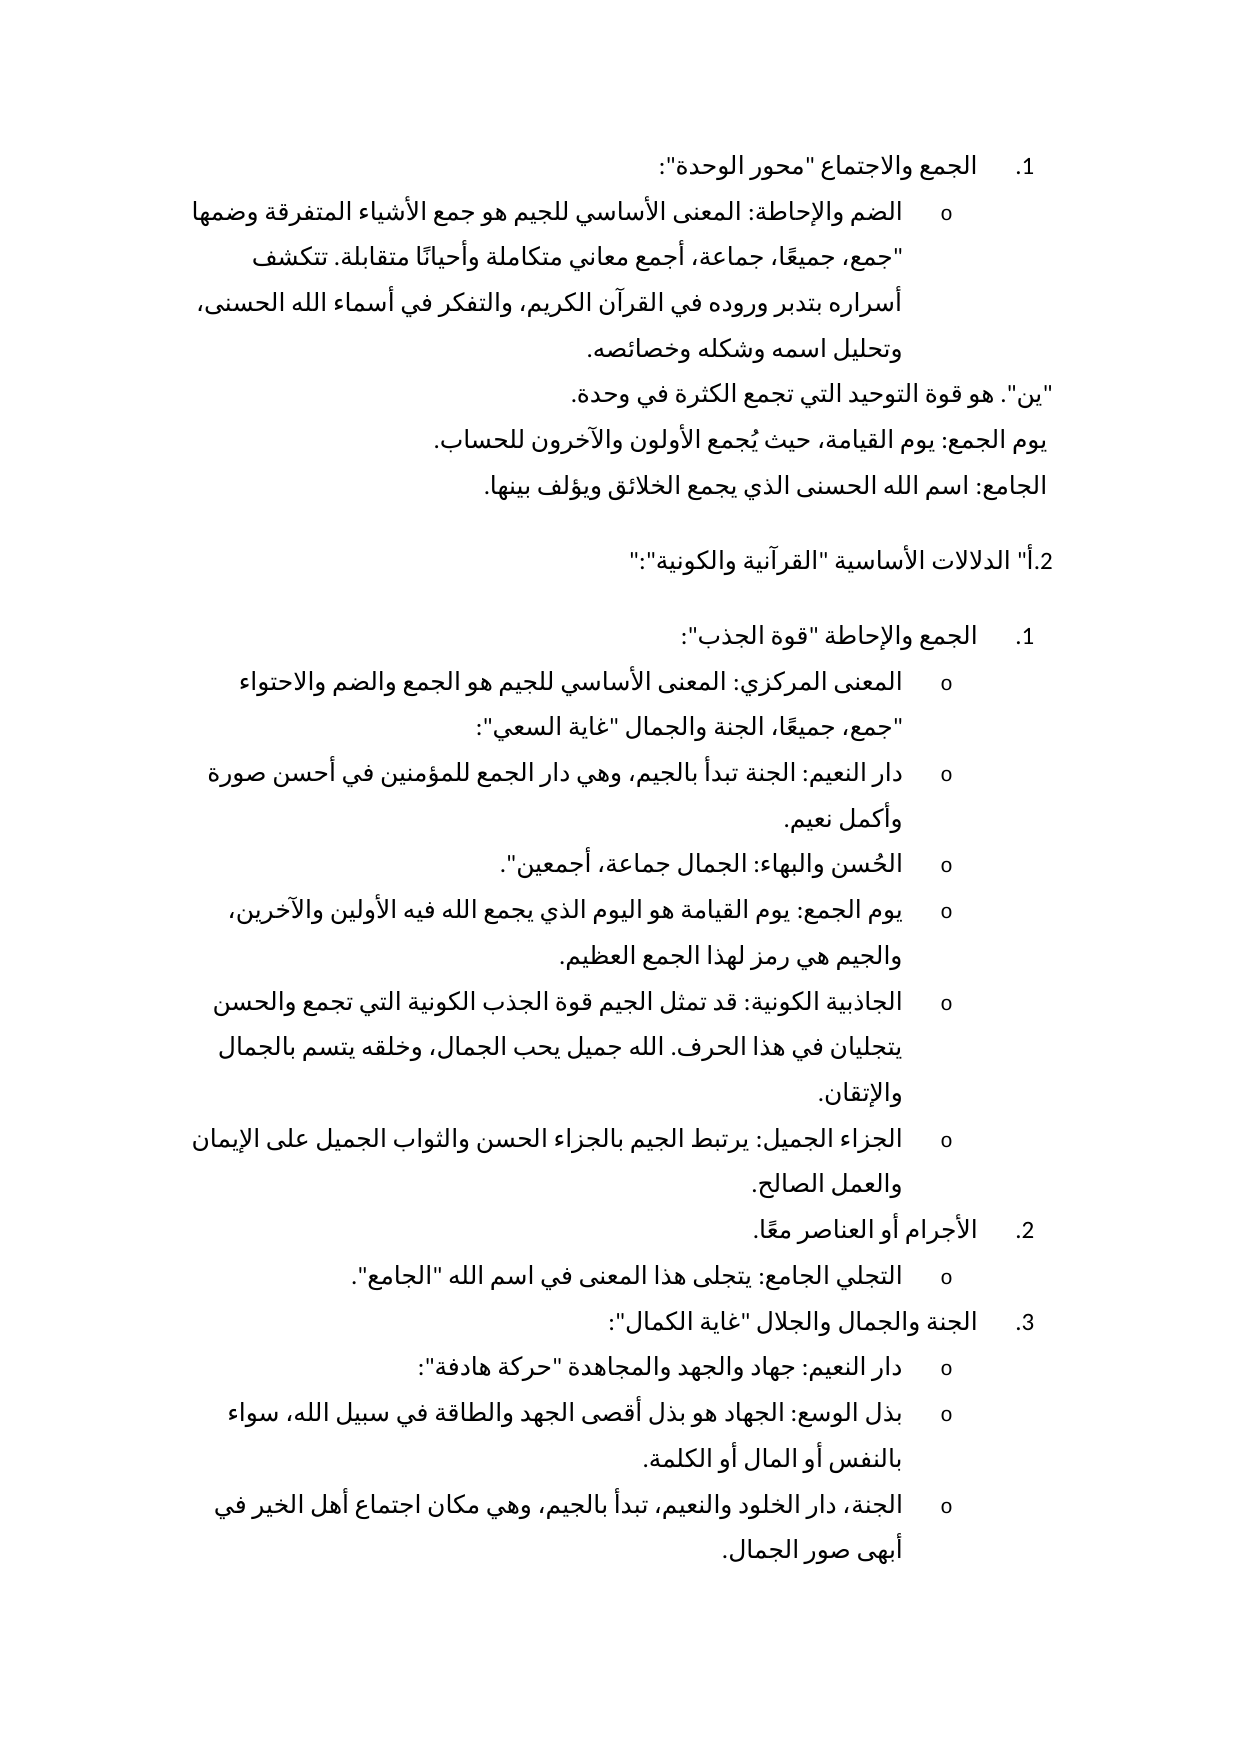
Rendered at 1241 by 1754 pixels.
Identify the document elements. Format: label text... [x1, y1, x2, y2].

list الجمع والإحاطة "قوة الجذب": [187, 620, 1015, 650]
list الجزاء الجميل: يرتبط الجيم بالجزاء الحسن والثواب الجميل على الإيمان والعمل الصالح. [187, 1123, 940, 1199]
list الضم والإحاطة: المعنى الأساسي للجيم هو جمع الأشياء المتفرقة وضمها "جمع، جميعًا، جماعة، أجمع معاني متكاملة وأحيانًا متقابلة. تتكشف أسراره بتدبر وروده في القرآن الكريم، والتفكر في أسماء الله الحسنى، وتحليل اسمه وشكله وخصائصه. [187, 196, 940, 363]
list التجلي الجامع: يتجلى هذا المعنى في اسم الله "الجامع". [187, 1260, 940, 1291]
list الجنة والجمال والجلال "غاية الكمال": [187, 1306, 1015, 1336]
list الأجرام أو العناصر معًا. [187, 1214, 1015, 1245]
list بذل الوسع: الجهاد هو بذل أقصى الجهد والطاقة في سبيل الله، سواء بالنفس أو المال أو الكلمة. [187, 1397, 940, 1473]
list المعنى المركزي: المعنى الأساسي للجيم هو الجمع والضم والاحتواء "جمع، جميعًا، الجنة والجمال "غاية السعي": [187, 666, 940, 742]
list الجمع والاجتماع "محور الوحدة": [187, 150, 1015, 181]
list دار النعيم: الجنة تبدأ بالجيم، وهي دار الجمع للمؤمنين في أحسن صورة وأكمل نعيم. [187, 757, 940, 833]
list الحُسن والبهاء: الجمال جماعة، أجمعين". [187, 848, 940, 879]
list الجنة، دار الخلود والنعيم، تبدأ بالجيم، وهي مكان اجتماع أهل الخير في أبهى صور الجمال. [187, 1489, 940, 1565]
text 2.أ" الدلالات الأساسية "القرآنية والكونية":" [187, 545, 1053, 576]
list يوم الجمع: يوم القيامة هو اليوم الذي يجمع الله فيه الأولين والآخرين، والجيم هي رمز لهذا الجمع العظيم. [187, 894, 940, 971]
list دار النعيم: جهاد والجهد والمجاهدة "حركة هادفة": [187, 1352, 940, 1382]
list الجاذبية الكونية: قد تمثل الجيم قوة الجذب الكونية التي تجمع والحسن يتجليان في هذا الحرف. الله جميل يحب الجمال، وخلقه يتسم بالجمال والإتقان. [187, 986, 940, 1108]
text "ين". هو قوة التوحيد التي تجمع الكثرة في وحدة. يوم الجمع: يوم القيامة، حيث يُجمع الأولون والآخرون للحساب. الجامع: اسم الله الحسنى الذي يجمع الخلائق ويؤلف بينها. [187, 379, 1053, 501]
